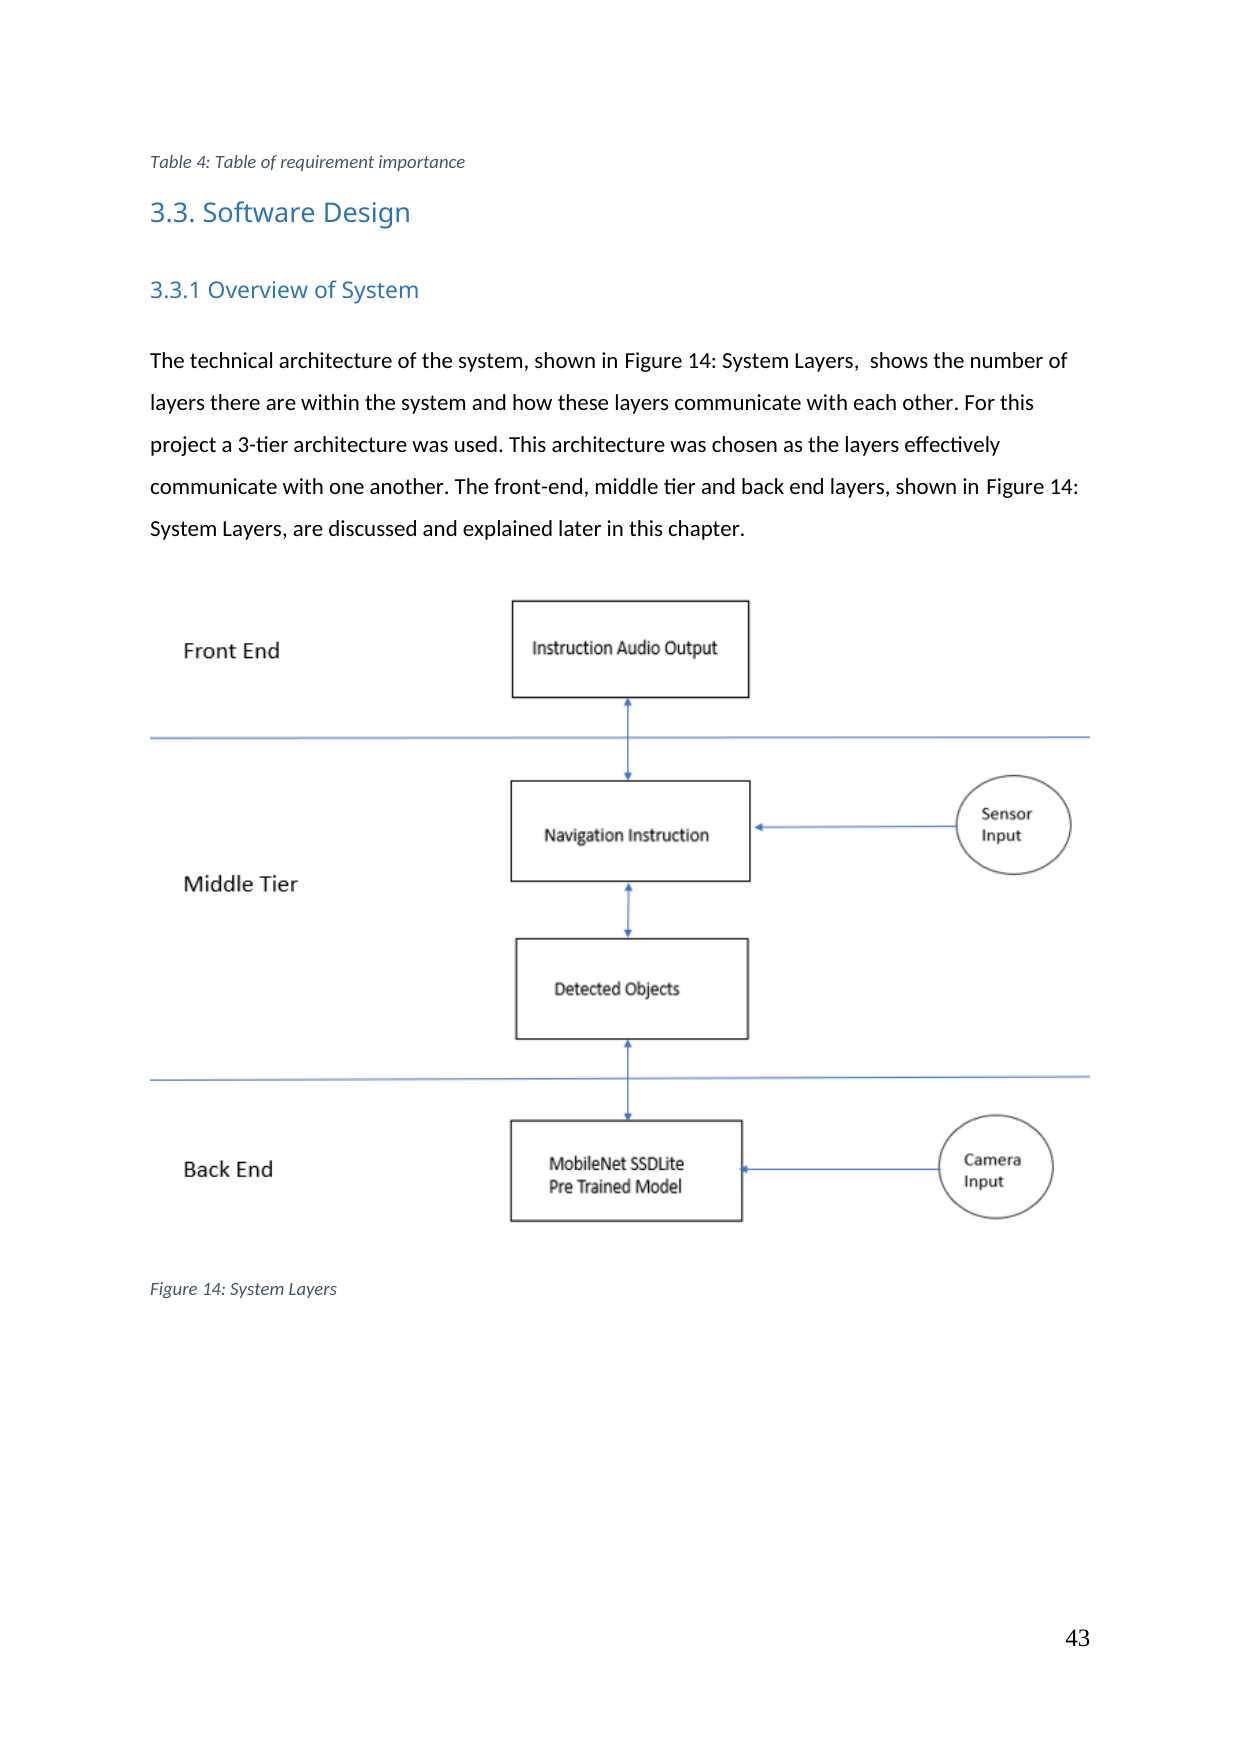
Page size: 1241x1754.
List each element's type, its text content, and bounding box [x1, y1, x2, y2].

subtitle 3.3. Software Design [150, 194, 1090, 231]
subtitle 3.3.1 Overview of System [150, 274, 1090, 305]
text The technical architecture of the system, shown in Figure 14, shows the number of layers there are within the system and how these layers communicate with each other. For this project a 3-tier architecture was used. This architecture was chosen as the layers effectively communicate with one another. The front-end, middle tier and back end layers, shown in Figure 14, are discussed and explained later in this chapter. [150, 346, 1090, 542]
text Figure 14: System Layers [150, 1277, 1090, 1299]
text Table 4: Table of requirement importance [150, 150, 1090, 173]
picture [150, 572, 1091, 1258]
